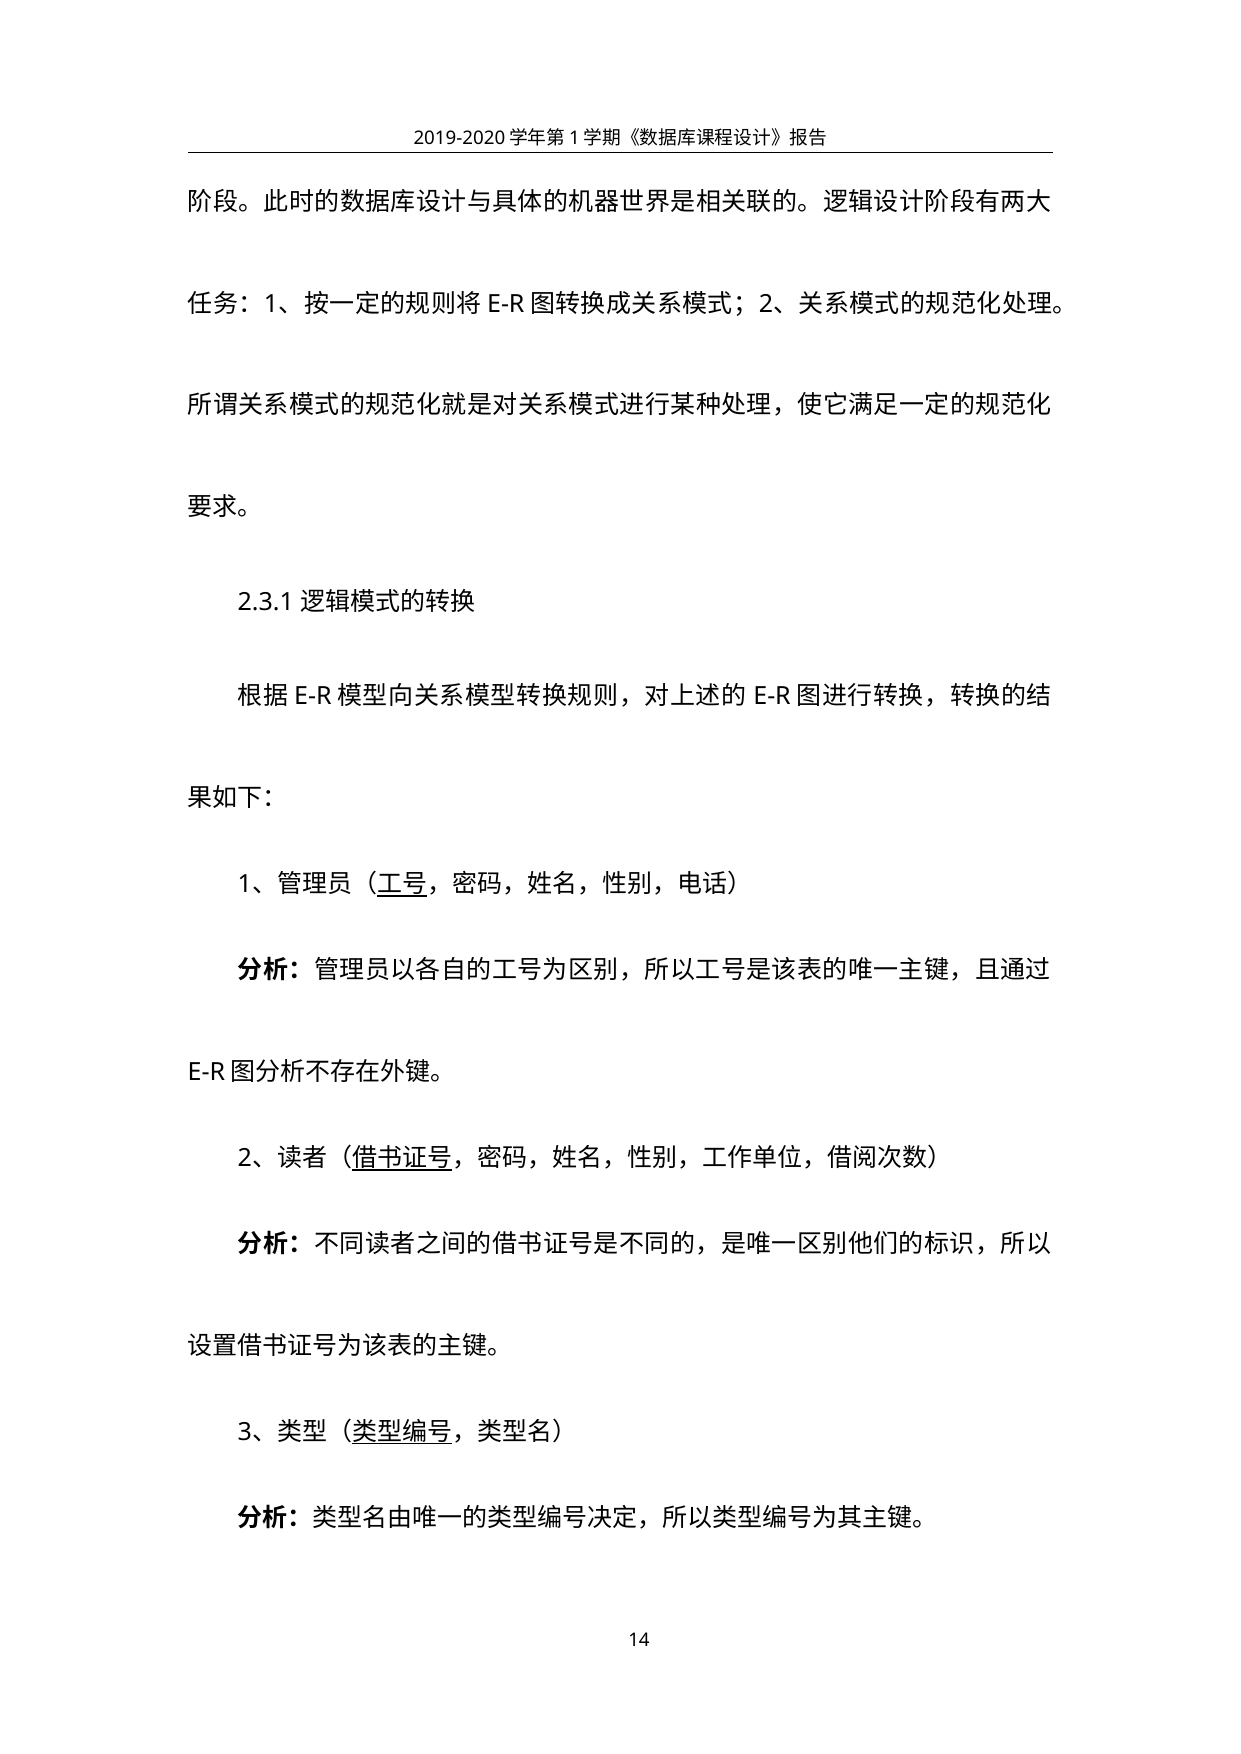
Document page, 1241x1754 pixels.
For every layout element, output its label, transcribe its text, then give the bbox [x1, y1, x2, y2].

text 2、读者（借书证号，密码，姓名，性别，工作单位，借阅次数） [187, 1122, 1053, 1190]
text 3、类型（类型编号，类型名） [187, 1396, 1053, 1464]
text 根据E-R模型向关系模型转换规则，对上述的E-R图进行转换，转换的结果如下： [187, 660, 1053, 830]
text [187, 165, 1053, 539]
text 分析：管理员以各自的工号为区别，所以工号是该表的唯一主键，且通过E-R图分析不存在外键。 [187, 934, 1053, 1104]
text 2.3.1 逻辑模式的转换 [187, 566, 1053, 633]
text 1、管理员（工号，密码，姓名，性别，电话） [187, 848, 1053, 916]
text 分析：不同读者之间的借书证号是不同的，是唯一区别他们的标识，所以设置借书证号为该表的主键。 [187, 1208, 1053, 1378]
text 分析：类型名由唯一的类型编号决定，所以类型编号为其主键。 [187, 1482, 1053, 1550]
